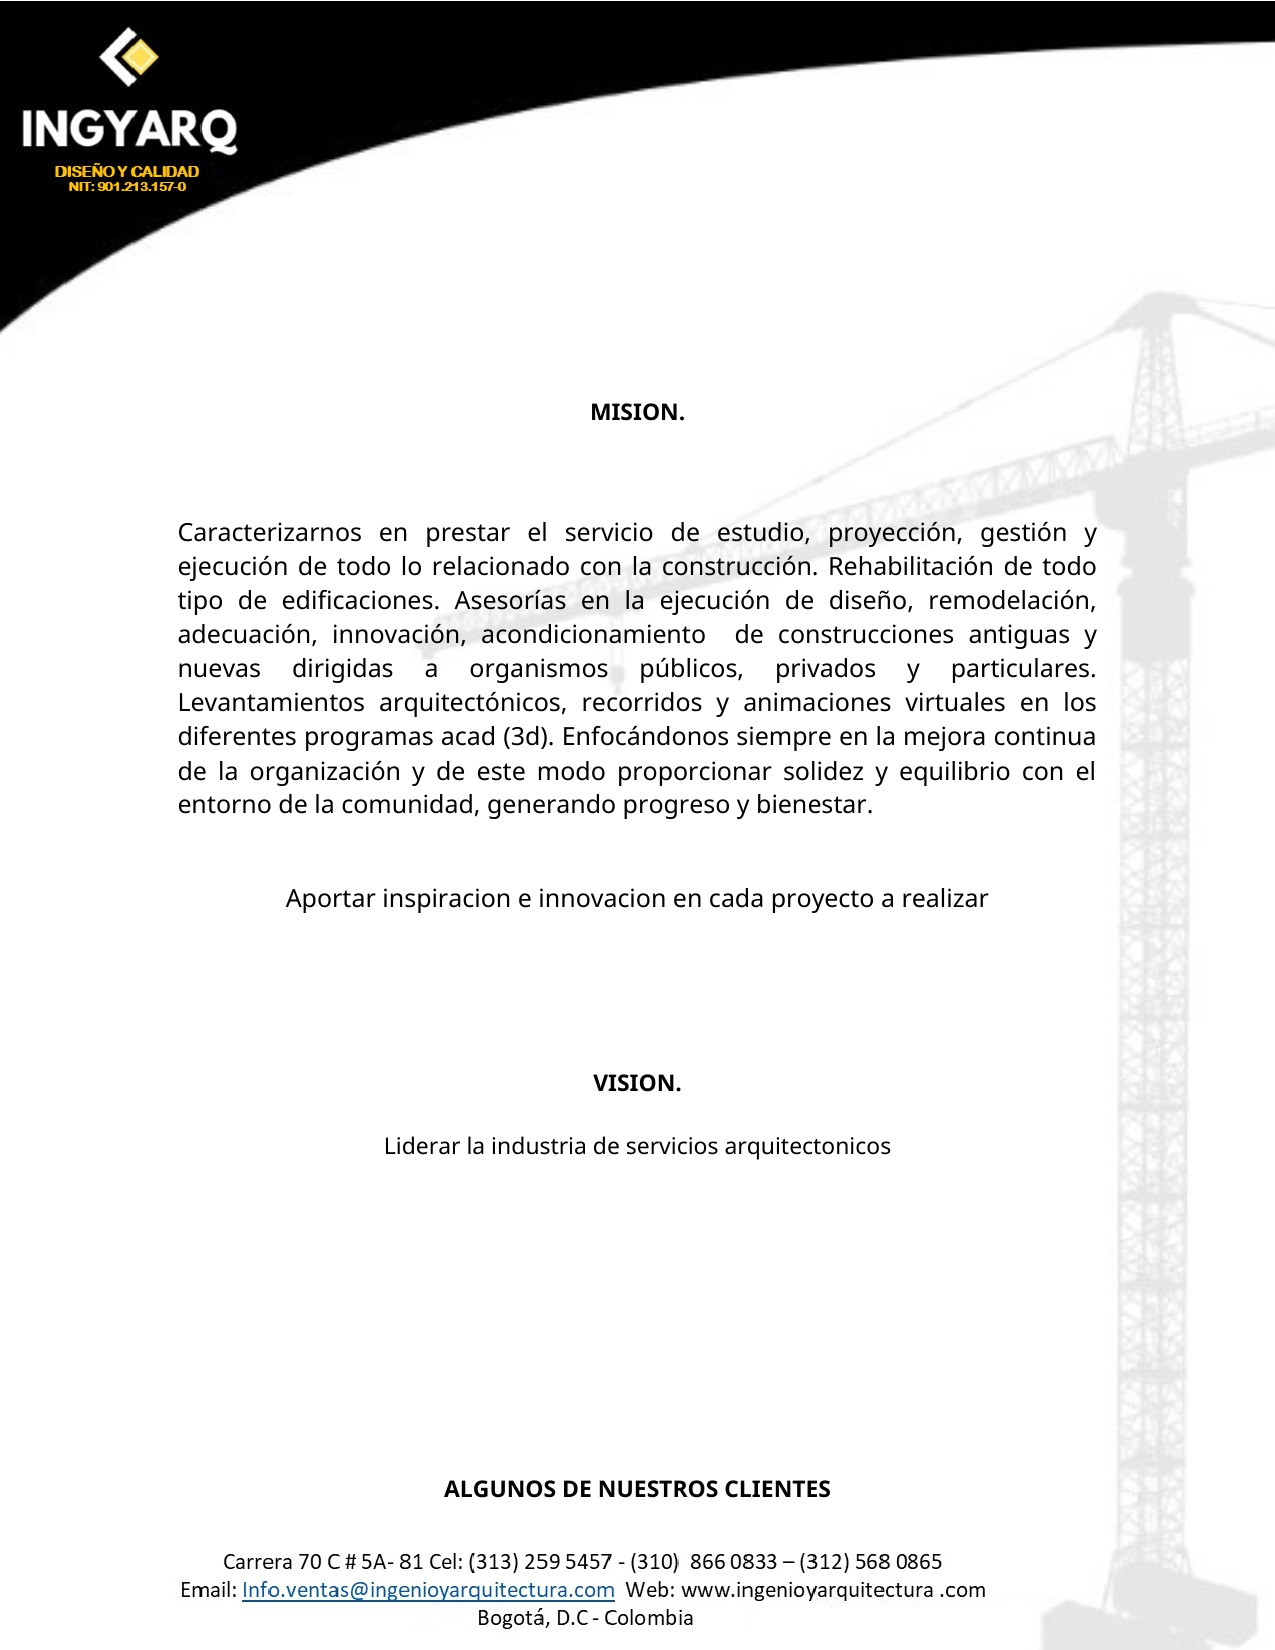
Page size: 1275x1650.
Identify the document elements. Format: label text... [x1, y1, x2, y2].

picture [0, 1, 1275, 1650]
text MISION. [177, 396, 1098, 427]
text Liderar la industria de servicios arquitectonicos [177, 1130, 1098, 1161]
text ALGUNOS DE NUESTROS CLIENTES [177, 1473, 1098, 1505]
text Caracterizarnos en prestar el servicio de estudio, proyección, gestión y ejecución de todo lo relacionado con la construcción. Rehabilitación de todo tipo de edificaciones. Asesorías en la ejecución de diseño, remodelación, adecuación, innovación, acondicionamiento de construcciones antiguas y nuevas dirigidas a organismos públicos, privados y particulares. Levantamientos arquitectónicos, recorridos y animaciones virtuales en los diferentes programas acad (3d). Enfocándonos siempre en la mejora continua de la organización y de este modo proporcionar solidez y equilibrio con el entorno de la comunidad, generando progreso y bienestar. [177, 515, 1098, 821]
text Aportar inspiracion e innovacion en cada proyecto a realizar [177, 880, 1098, 914]
text VISION. [177, 1067, 1098, 1098]
